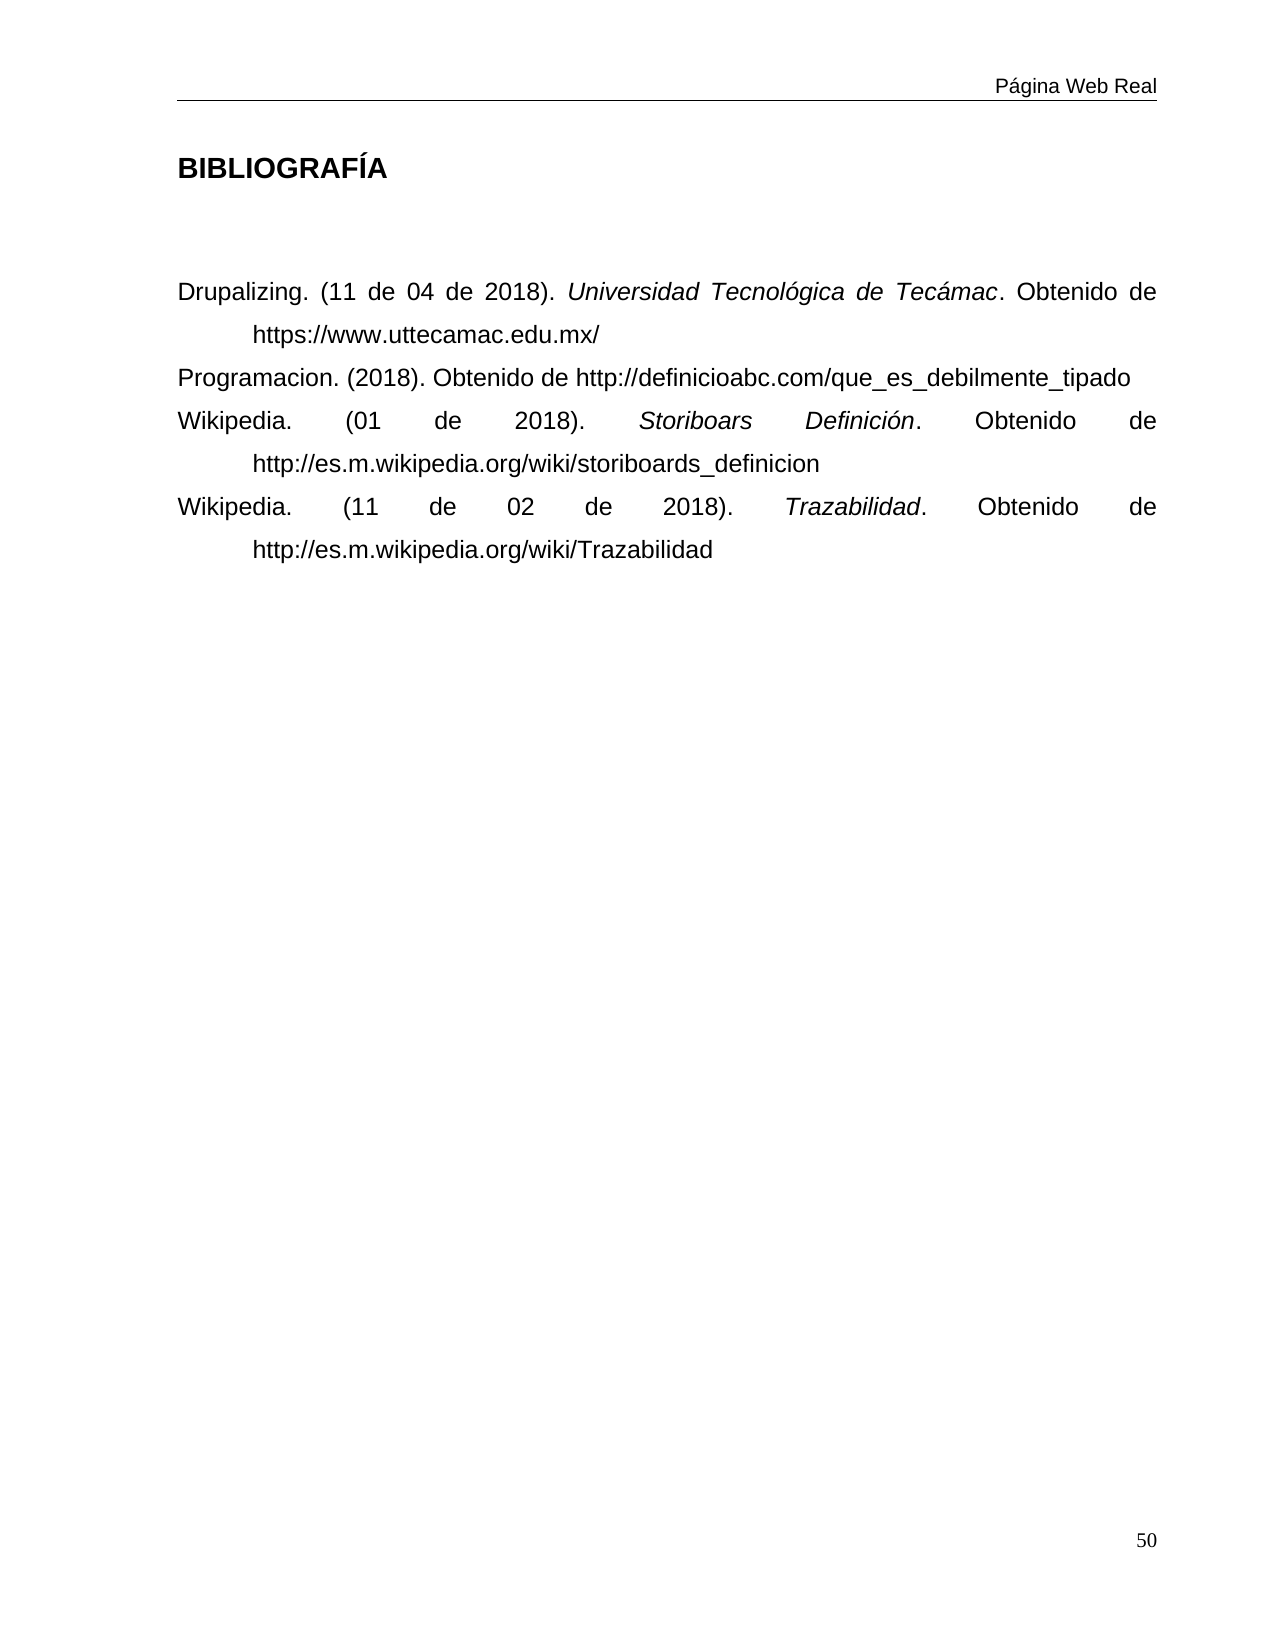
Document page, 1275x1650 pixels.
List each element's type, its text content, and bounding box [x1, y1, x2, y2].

subtitle BIBLIOGRAFÍA [177, 151, 1157, 185]
